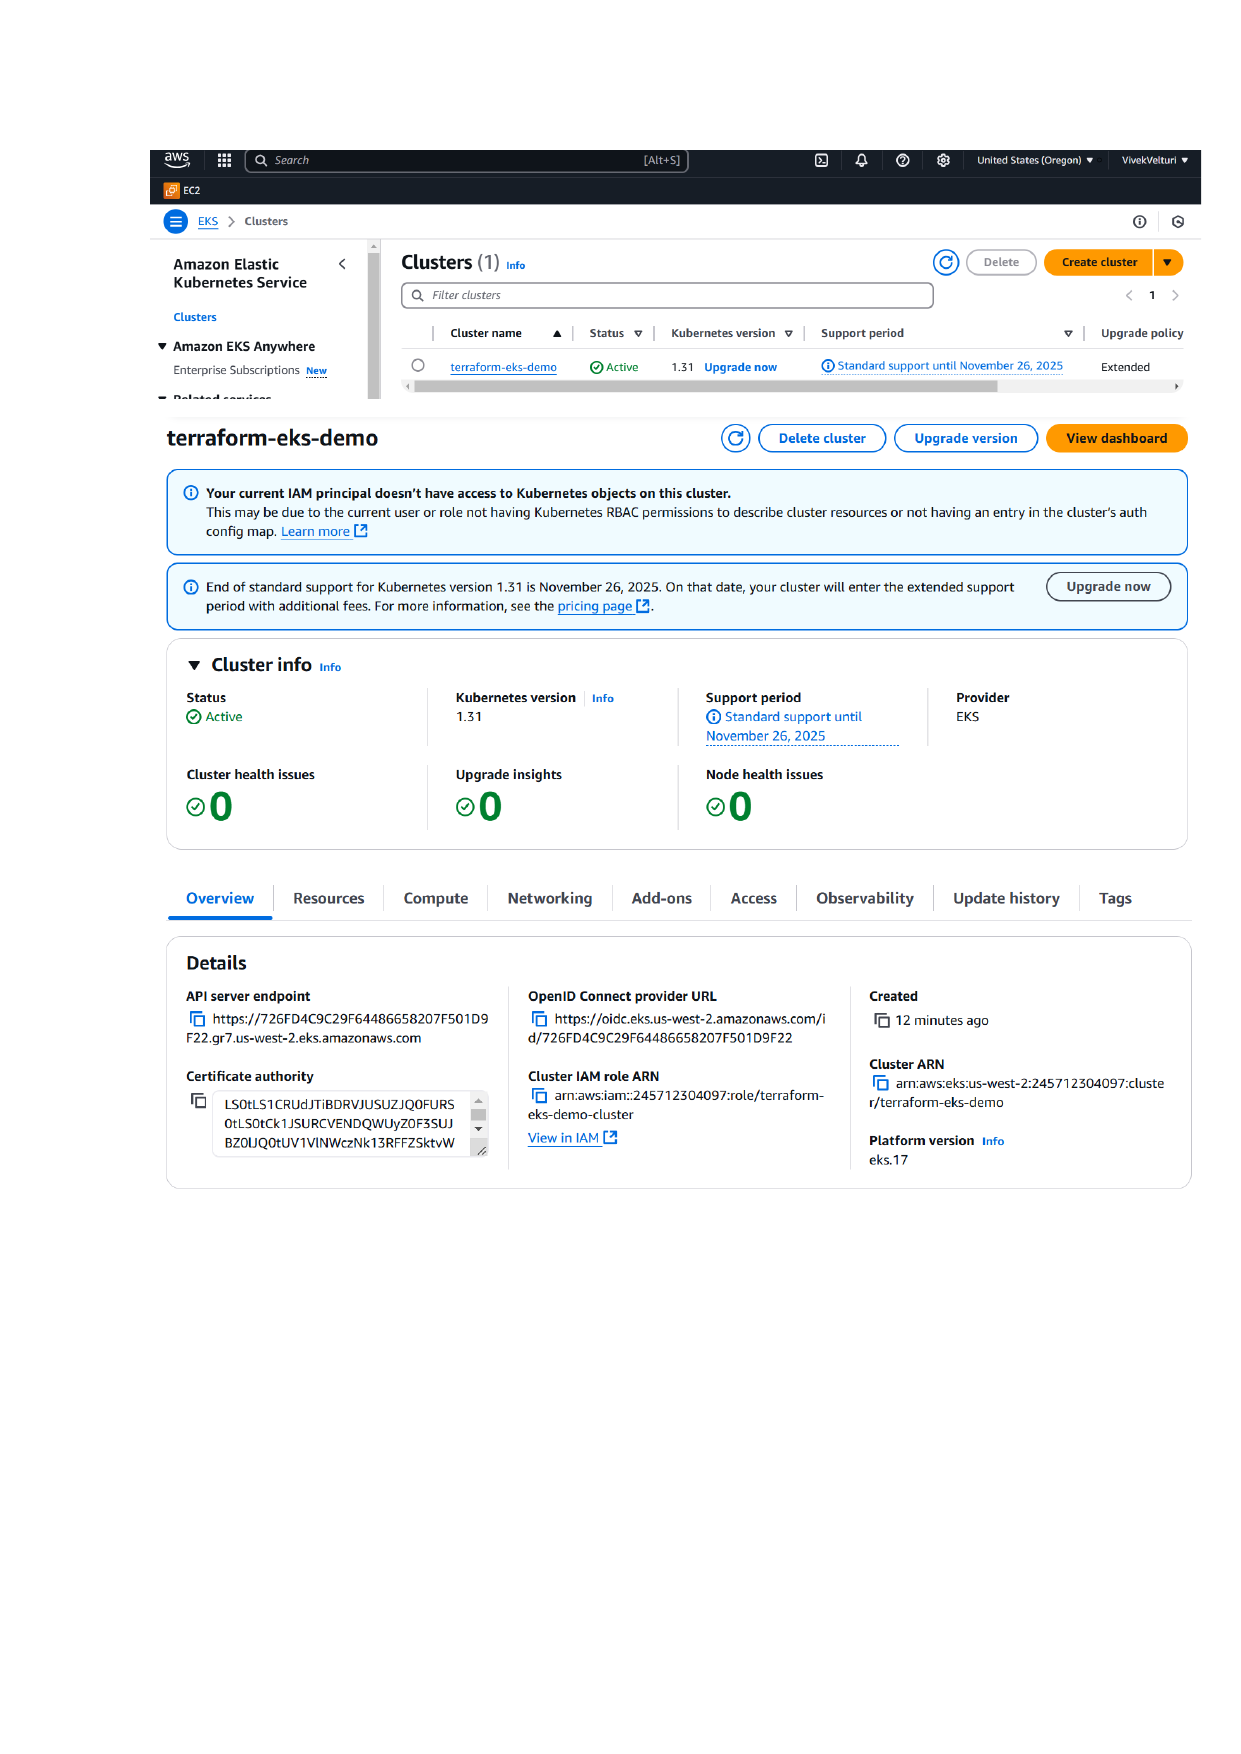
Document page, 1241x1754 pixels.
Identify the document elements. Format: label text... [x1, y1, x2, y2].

picture [150, 150, 1202, 435]
picture [150, 878, 1202, 1316]
picture [150, 611, 1202, 861]
list After running the terraform apply command, log in to your AWS Management Console and navigate to the region where the resources were deployed using the Terraform script. Verify that an EKS cluster has been created and check the EC2 dashboard to confirm that an instance has been launched for the node. [187, 466, 1090, 582]
